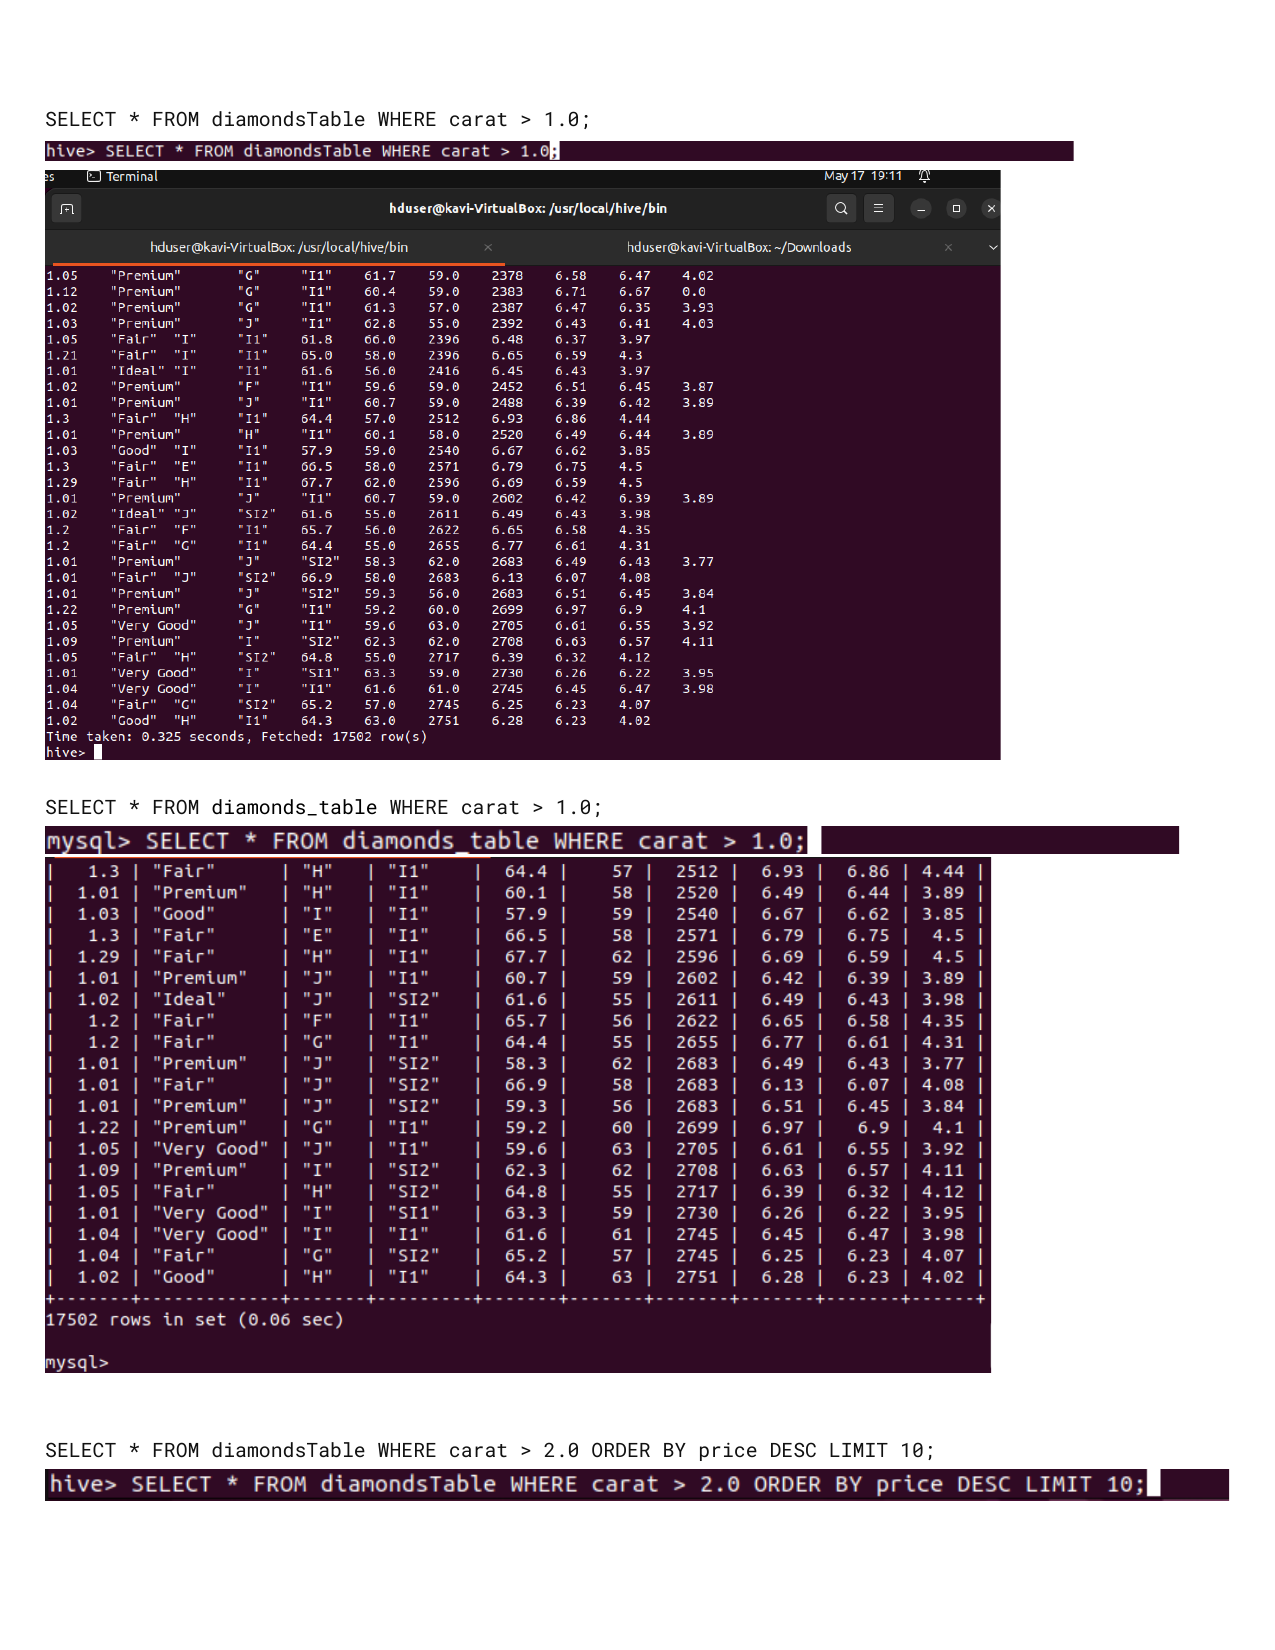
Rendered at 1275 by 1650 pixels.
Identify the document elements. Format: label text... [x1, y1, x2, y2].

picture [45, 826, 1180, 854]
text SELECT * FROM diamonds_table WHERE carat > 1.0; [45, 793, 1230, 820]
picture [45, 141, 1074, 161]
picture [45, 857, 992, 1373]
picture [45, 170, 1001, 760]
text SELECT * FROM diamondsTable WHERE carat > 2.0 ORDER BY price DESC LIMIT 10; [45, 1437, 1230, 1463]
picture [45, 1469, 1230, 1501]
